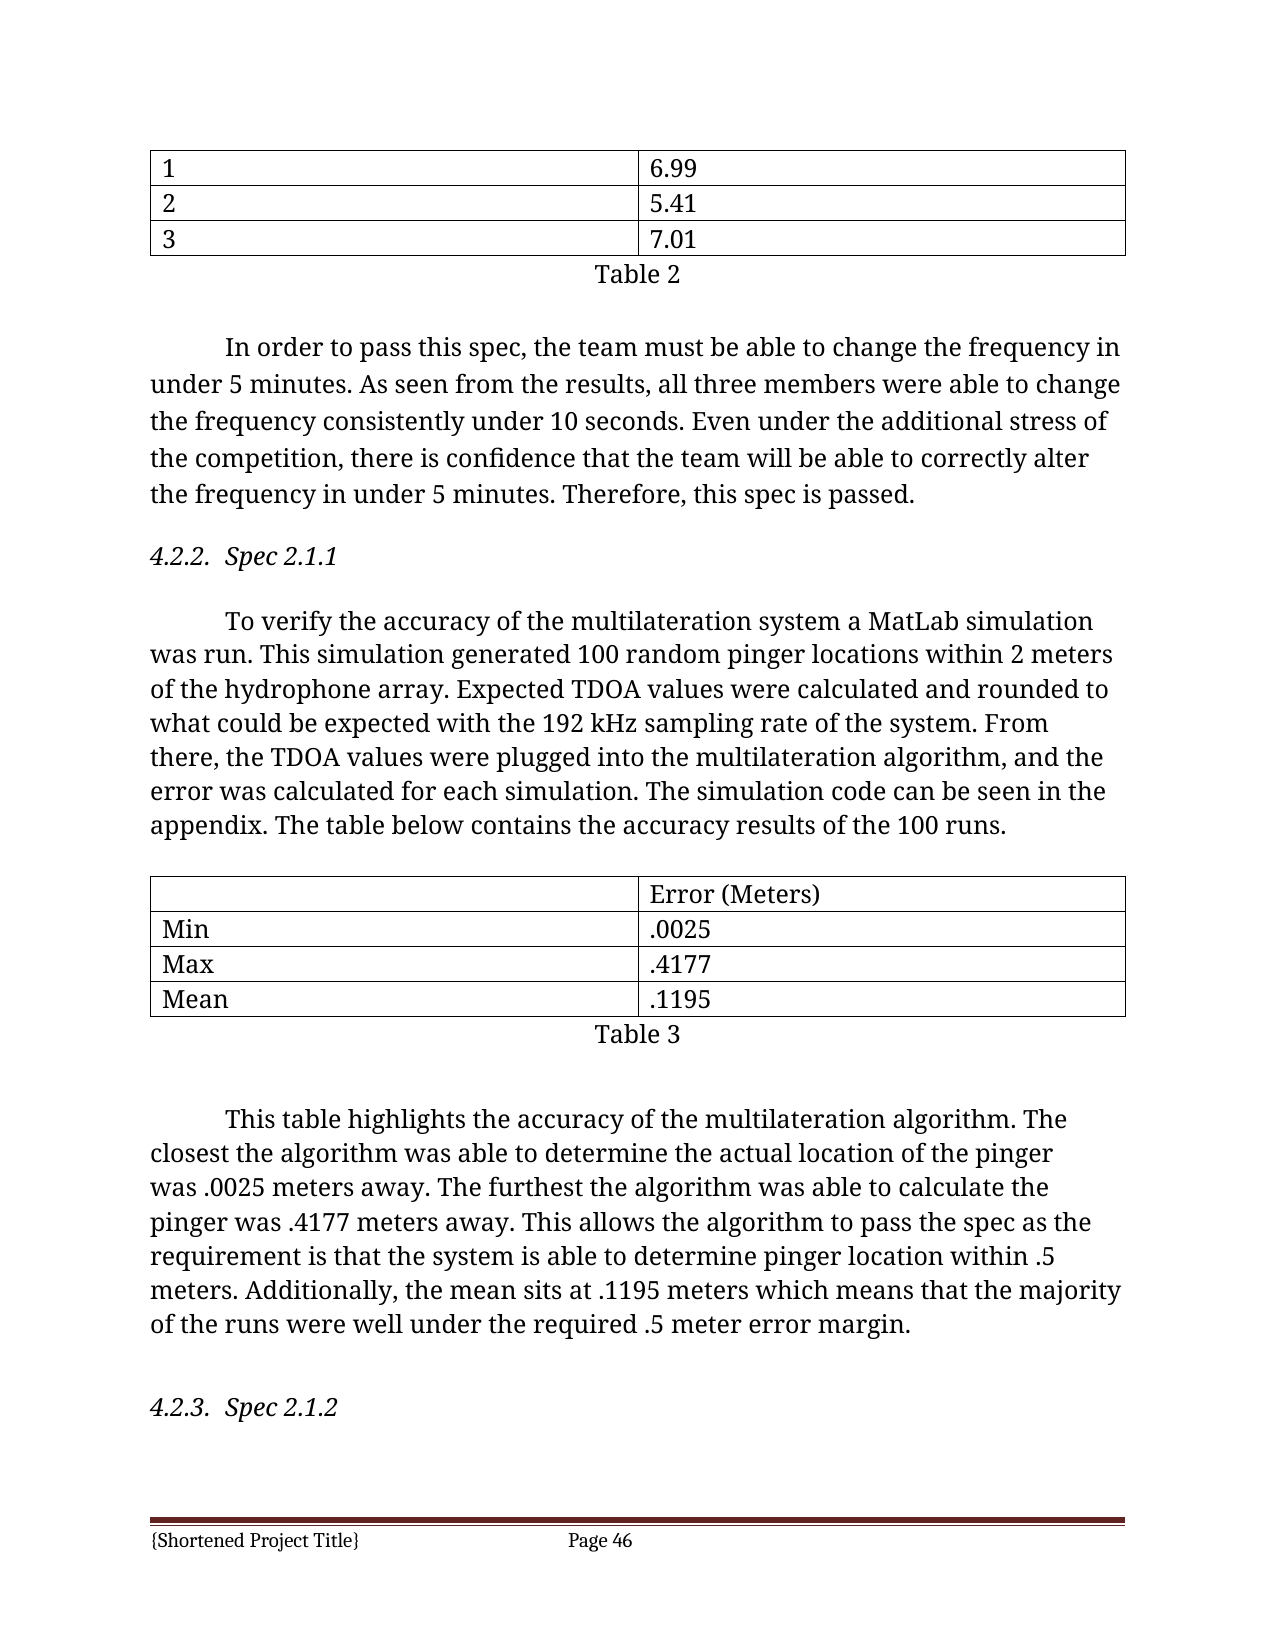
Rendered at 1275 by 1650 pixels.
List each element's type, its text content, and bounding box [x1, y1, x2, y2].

table_cell 3 [151, 221, 638, 255]
table_cell Mean [151, 982, 638, 1016]
subtitle Spec 2.1.1 [150, 539, 1125, 573]
table_cell 5.41 [639, 186, 1125, 220]
table_header [151, 877, 638, 911]
table_cell .4177 [639, 947, 1125, 981]
subtitle Spec 2.1.2 [150, 1389, 1125, 1423]
table_cell 1 [151, 151, 638, 185]
text Table 2 [150, 256, 1125, 290]
table_cell 2 [151, 186, 638, 220]
text In order to pass this spec, the team must be able to change the frequency in under 5 minutes. As seen from the results, all three members were able to change the frequency consistently under 10 seconds. Even under the additional stress of the competition, there is confidence that the team will be able to correctly alter the frequency in under 5 minutes. Therefore, this spec is passed. [150, 330, 1125, 511]
text To verify the accuracy of the multilateration system a MatLab simulation was run. This simulation generated 100 random pinger locations within 2 meters of the hydrophone array. Expected TDOA values were calculated and rounded to what could be expected with the 192 kHz sampling rate of the system. From there, the TDOA values were plugged into the multilateration algorithm, and the error was calculated for each simulation. The simulation code can be seen in the appendix. The table below contains the accuracy results of the 100 runs. [150, 603, 1125, 842]
table_cell Min [151, 912, 638, 946]
text Table 3 [150, 1017, 1125, 1051]
table_cell Max [151, 947, 638, 981]
table_cell 7.01 [639, 221, 1125, 255]
table_cell .1195 [639, 982, 1125, 1016]
table_header Error (Meters) [639, 877, 1125, 911]
table_cell .0025 [639, 912, 1125, 946]
table_cell 6.99 [639, 151, 1125, 185]
text This table highlights the accuracy of the multilateration algorithm. The closest the algorithm was able to determine the actual location of the pinger was .0025 meters away. The furthest the algorithm was able to calculate the pinger was .4177 meters away. This allows the algorithm to pass the spec as the requirement is that the system is able to determine pinger location within .5 meters. Additionally, the mean sits at .1195 meters which means that the majority of the runs were well under the required .5 meter error margin. [150, 1102, 1125, 1340]
